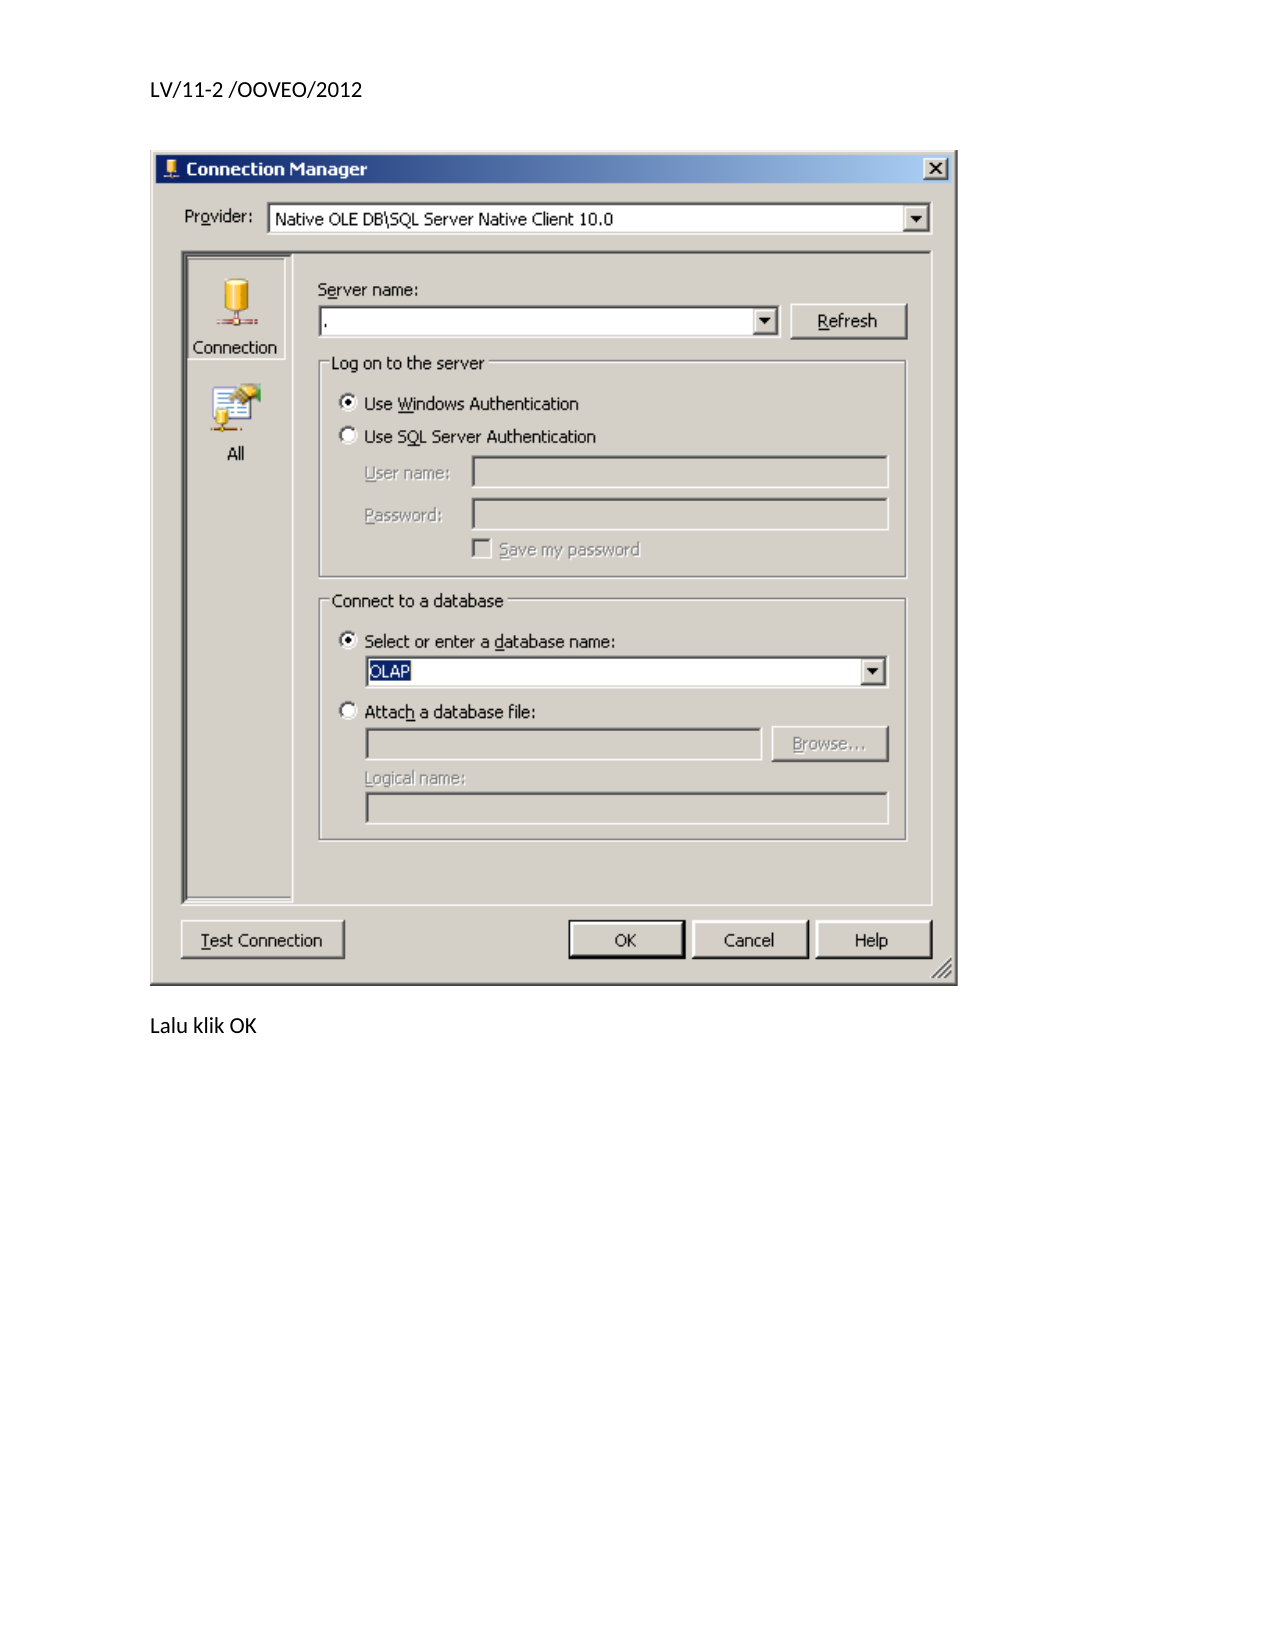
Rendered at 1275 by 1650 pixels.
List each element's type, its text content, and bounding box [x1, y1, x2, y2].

text Lalu klik OK [150, 1011, 1125, 1039]
picture [150, 150, 958, 986]
